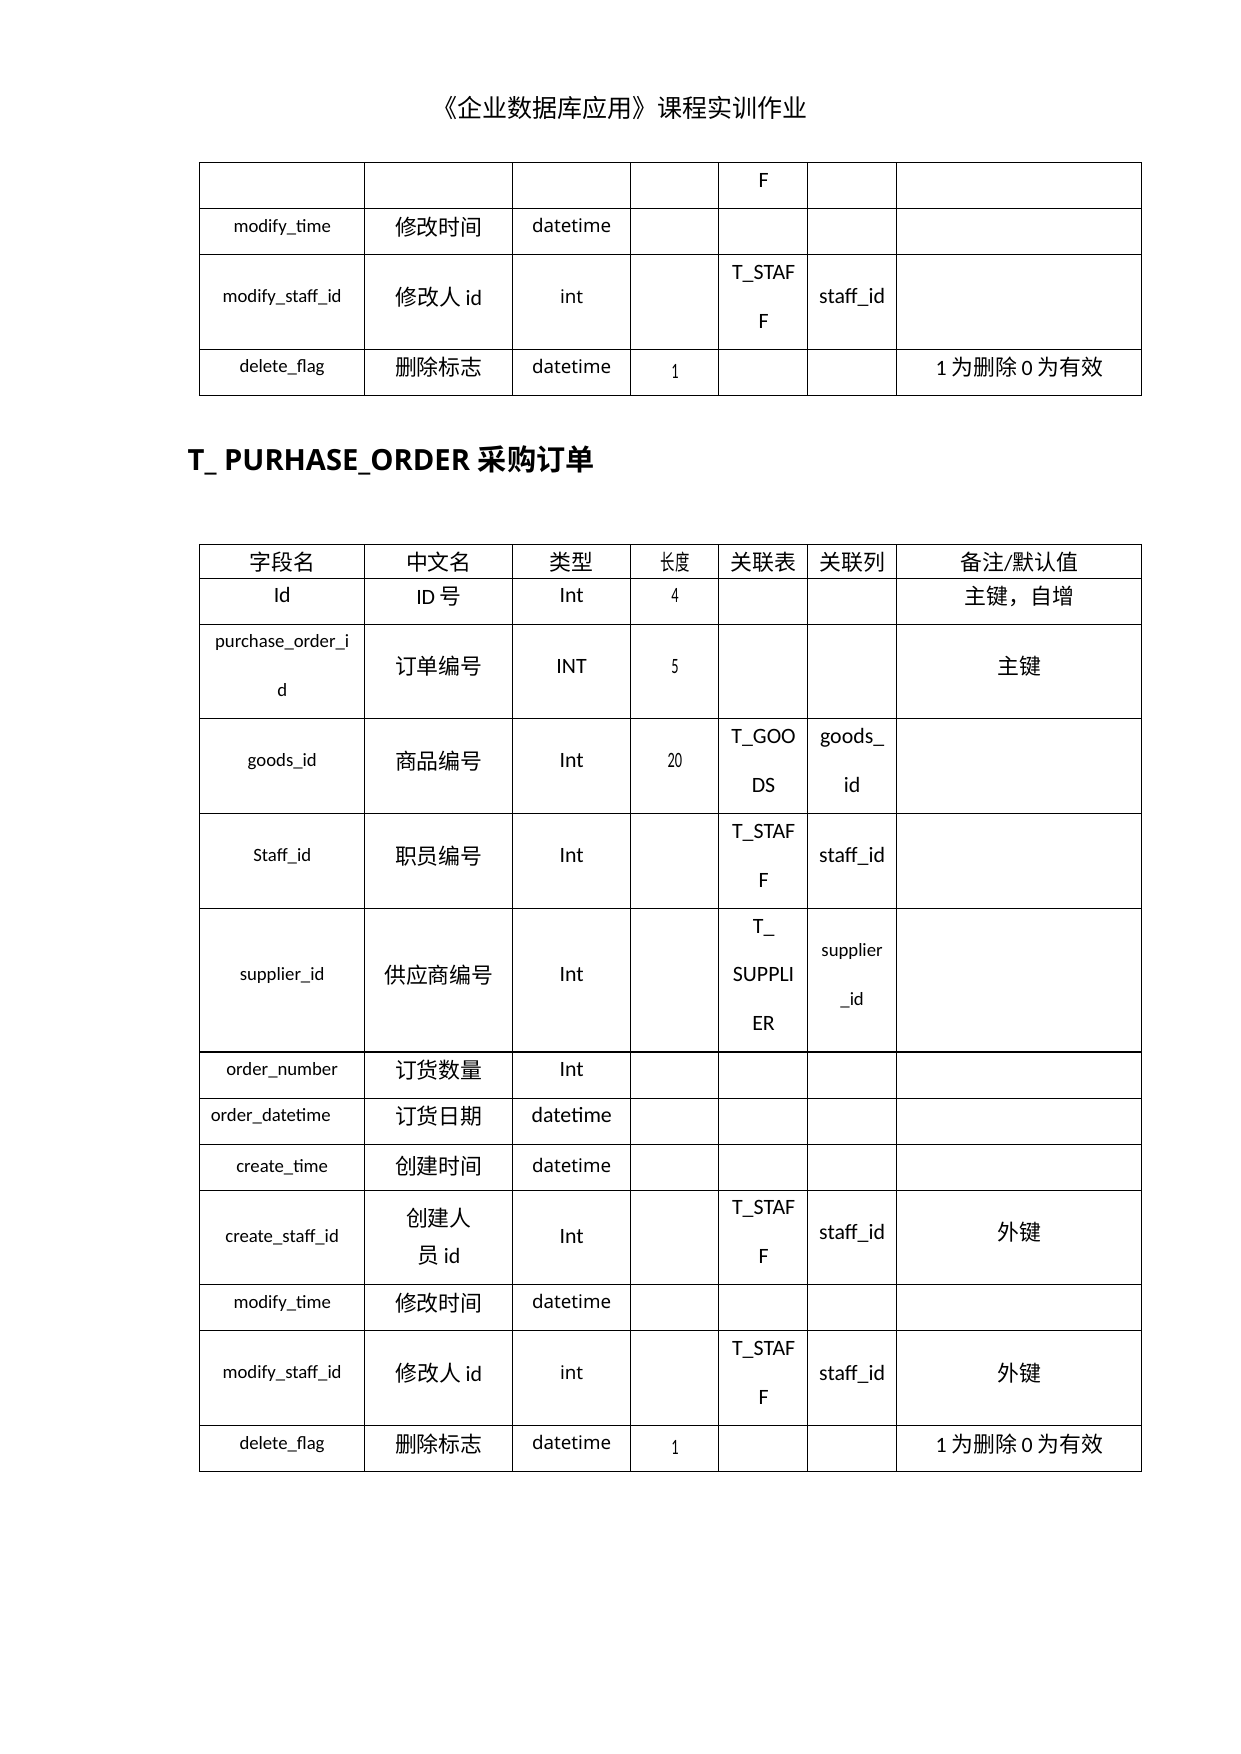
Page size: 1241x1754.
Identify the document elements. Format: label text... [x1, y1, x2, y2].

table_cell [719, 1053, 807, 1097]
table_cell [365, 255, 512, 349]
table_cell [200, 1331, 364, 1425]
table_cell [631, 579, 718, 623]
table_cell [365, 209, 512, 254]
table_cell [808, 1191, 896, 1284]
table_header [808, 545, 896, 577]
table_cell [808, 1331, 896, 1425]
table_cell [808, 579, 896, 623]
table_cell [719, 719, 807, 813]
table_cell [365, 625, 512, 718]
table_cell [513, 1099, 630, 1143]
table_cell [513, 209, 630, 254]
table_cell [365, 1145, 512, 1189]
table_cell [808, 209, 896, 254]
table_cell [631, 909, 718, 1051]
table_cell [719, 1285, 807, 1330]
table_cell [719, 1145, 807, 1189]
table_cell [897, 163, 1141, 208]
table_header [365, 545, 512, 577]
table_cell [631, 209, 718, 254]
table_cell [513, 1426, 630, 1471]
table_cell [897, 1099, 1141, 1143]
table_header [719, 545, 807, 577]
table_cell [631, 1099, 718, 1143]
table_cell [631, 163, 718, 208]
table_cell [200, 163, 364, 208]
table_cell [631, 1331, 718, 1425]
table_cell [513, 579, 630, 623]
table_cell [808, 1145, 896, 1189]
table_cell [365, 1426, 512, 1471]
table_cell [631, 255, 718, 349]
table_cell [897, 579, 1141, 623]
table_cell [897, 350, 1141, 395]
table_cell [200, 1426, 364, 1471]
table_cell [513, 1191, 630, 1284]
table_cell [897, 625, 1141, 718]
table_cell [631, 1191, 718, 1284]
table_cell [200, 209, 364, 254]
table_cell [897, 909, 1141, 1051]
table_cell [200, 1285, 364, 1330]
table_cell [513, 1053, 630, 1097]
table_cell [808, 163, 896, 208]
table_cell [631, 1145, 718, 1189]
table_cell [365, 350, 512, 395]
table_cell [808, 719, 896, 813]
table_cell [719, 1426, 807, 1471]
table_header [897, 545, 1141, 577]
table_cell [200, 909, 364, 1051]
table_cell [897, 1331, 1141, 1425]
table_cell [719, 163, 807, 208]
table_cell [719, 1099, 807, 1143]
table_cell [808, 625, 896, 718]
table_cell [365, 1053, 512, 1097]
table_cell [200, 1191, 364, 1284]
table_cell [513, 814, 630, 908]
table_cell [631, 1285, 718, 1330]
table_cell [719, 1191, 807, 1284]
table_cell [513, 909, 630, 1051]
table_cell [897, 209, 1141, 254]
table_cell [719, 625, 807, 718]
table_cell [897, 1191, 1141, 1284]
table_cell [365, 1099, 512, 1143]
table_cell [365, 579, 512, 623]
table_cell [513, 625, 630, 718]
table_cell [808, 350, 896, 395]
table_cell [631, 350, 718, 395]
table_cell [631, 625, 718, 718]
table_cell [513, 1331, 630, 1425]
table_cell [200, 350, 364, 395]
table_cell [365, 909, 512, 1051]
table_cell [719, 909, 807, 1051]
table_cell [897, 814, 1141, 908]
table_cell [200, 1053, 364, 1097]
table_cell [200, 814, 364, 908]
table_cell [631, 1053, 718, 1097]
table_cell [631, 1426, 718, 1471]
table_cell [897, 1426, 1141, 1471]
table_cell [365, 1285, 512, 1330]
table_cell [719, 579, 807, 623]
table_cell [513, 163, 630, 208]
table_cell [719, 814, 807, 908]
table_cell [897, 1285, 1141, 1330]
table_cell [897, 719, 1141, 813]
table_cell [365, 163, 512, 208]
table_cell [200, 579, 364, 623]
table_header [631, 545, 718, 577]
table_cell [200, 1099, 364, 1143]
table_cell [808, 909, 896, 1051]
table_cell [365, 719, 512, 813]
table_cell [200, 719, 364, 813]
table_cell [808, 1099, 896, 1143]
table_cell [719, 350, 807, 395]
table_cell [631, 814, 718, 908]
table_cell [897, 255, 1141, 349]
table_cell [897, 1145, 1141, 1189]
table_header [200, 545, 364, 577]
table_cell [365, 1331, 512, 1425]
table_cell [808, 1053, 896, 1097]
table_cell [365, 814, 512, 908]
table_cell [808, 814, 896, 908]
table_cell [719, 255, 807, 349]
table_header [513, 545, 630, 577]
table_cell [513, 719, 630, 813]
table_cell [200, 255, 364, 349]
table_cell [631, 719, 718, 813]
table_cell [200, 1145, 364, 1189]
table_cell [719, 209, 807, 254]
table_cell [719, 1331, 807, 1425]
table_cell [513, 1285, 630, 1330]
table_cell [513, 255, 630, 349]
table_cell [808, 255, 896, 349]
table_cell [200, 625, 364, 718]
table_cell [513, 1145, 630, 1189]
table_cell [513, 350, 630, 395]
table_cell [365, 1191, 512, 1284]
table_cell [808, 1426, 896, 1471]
subtitle T_ PURHASE_ORDER 采购订单 [187, 425, 1053, 490]
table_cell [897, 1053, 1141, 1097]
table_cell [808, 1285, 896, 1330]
